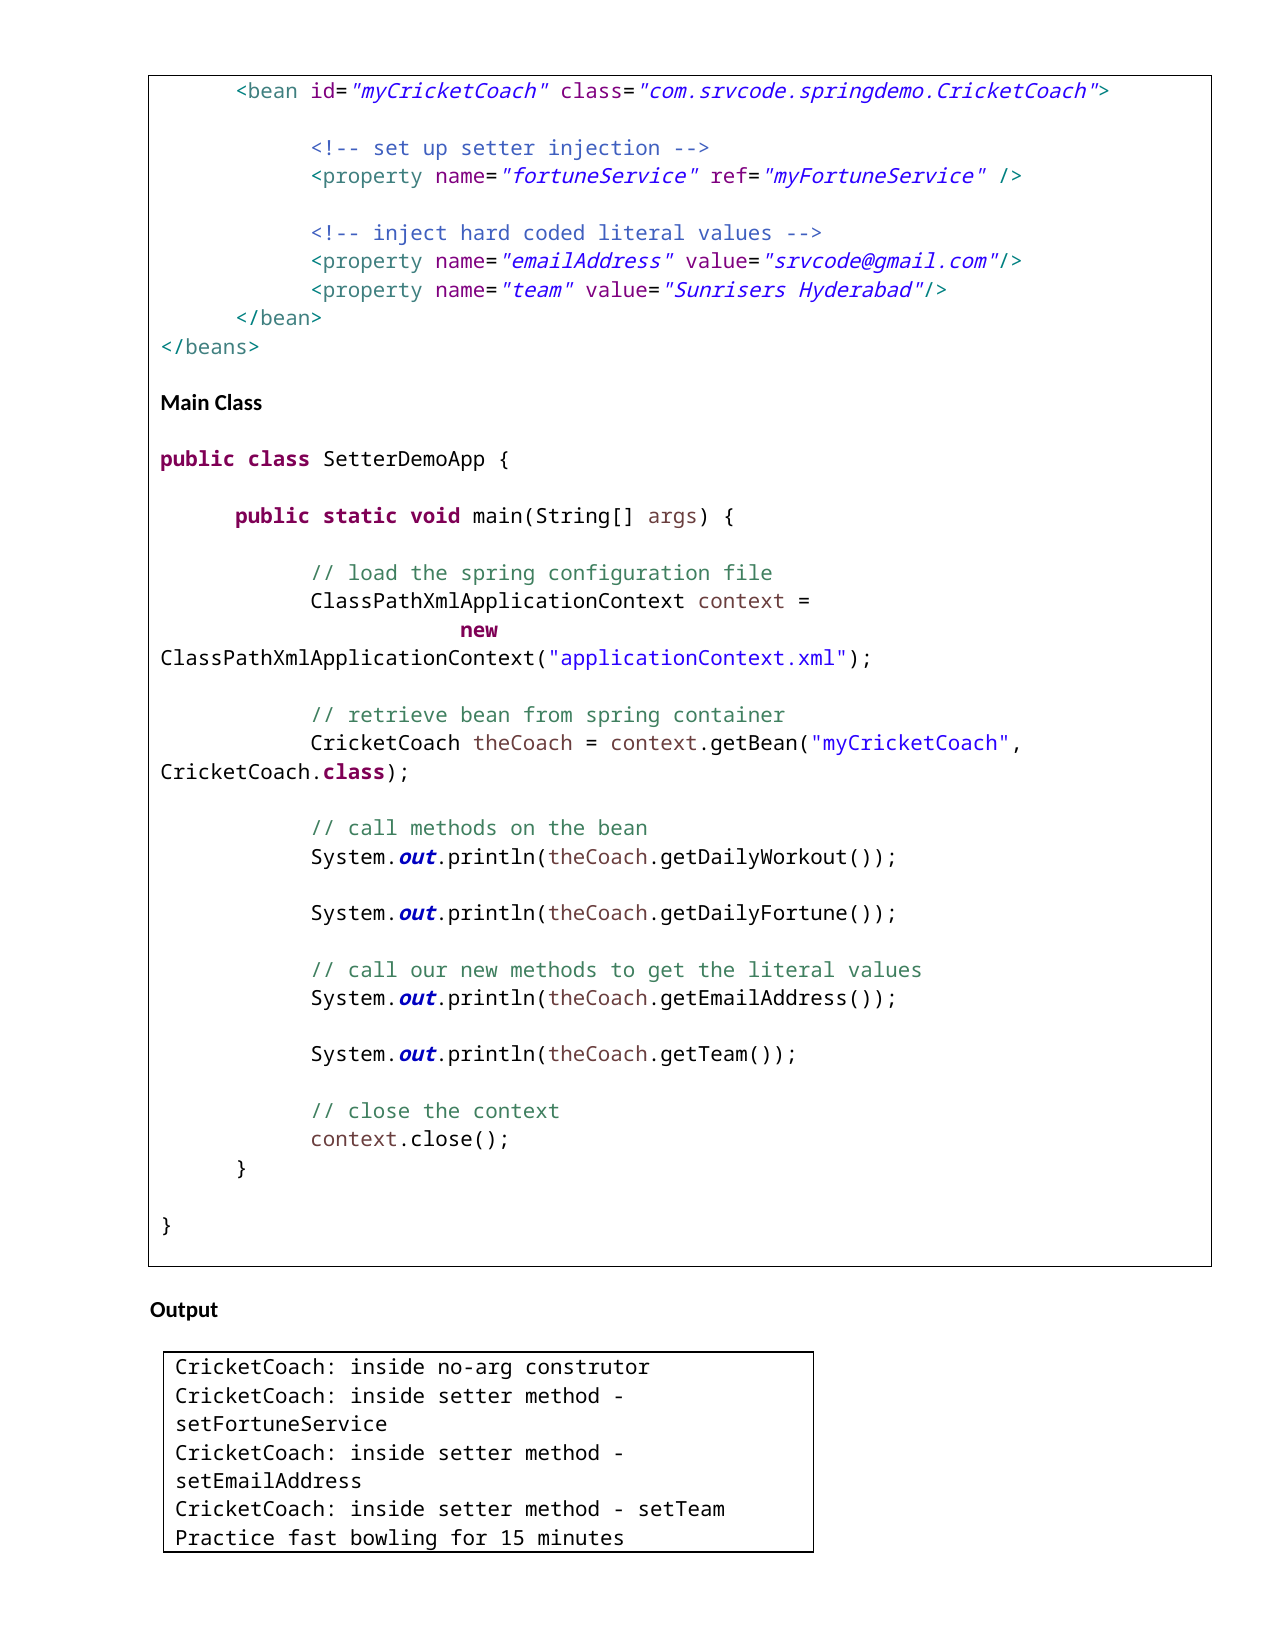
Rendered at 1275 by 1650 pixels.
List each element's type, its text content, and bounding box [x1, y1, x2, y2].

list Output [150, 1295, 1200, 1323]
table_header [164, 1353, 813, 1551]
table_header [149, 76, 1211, 1266]
